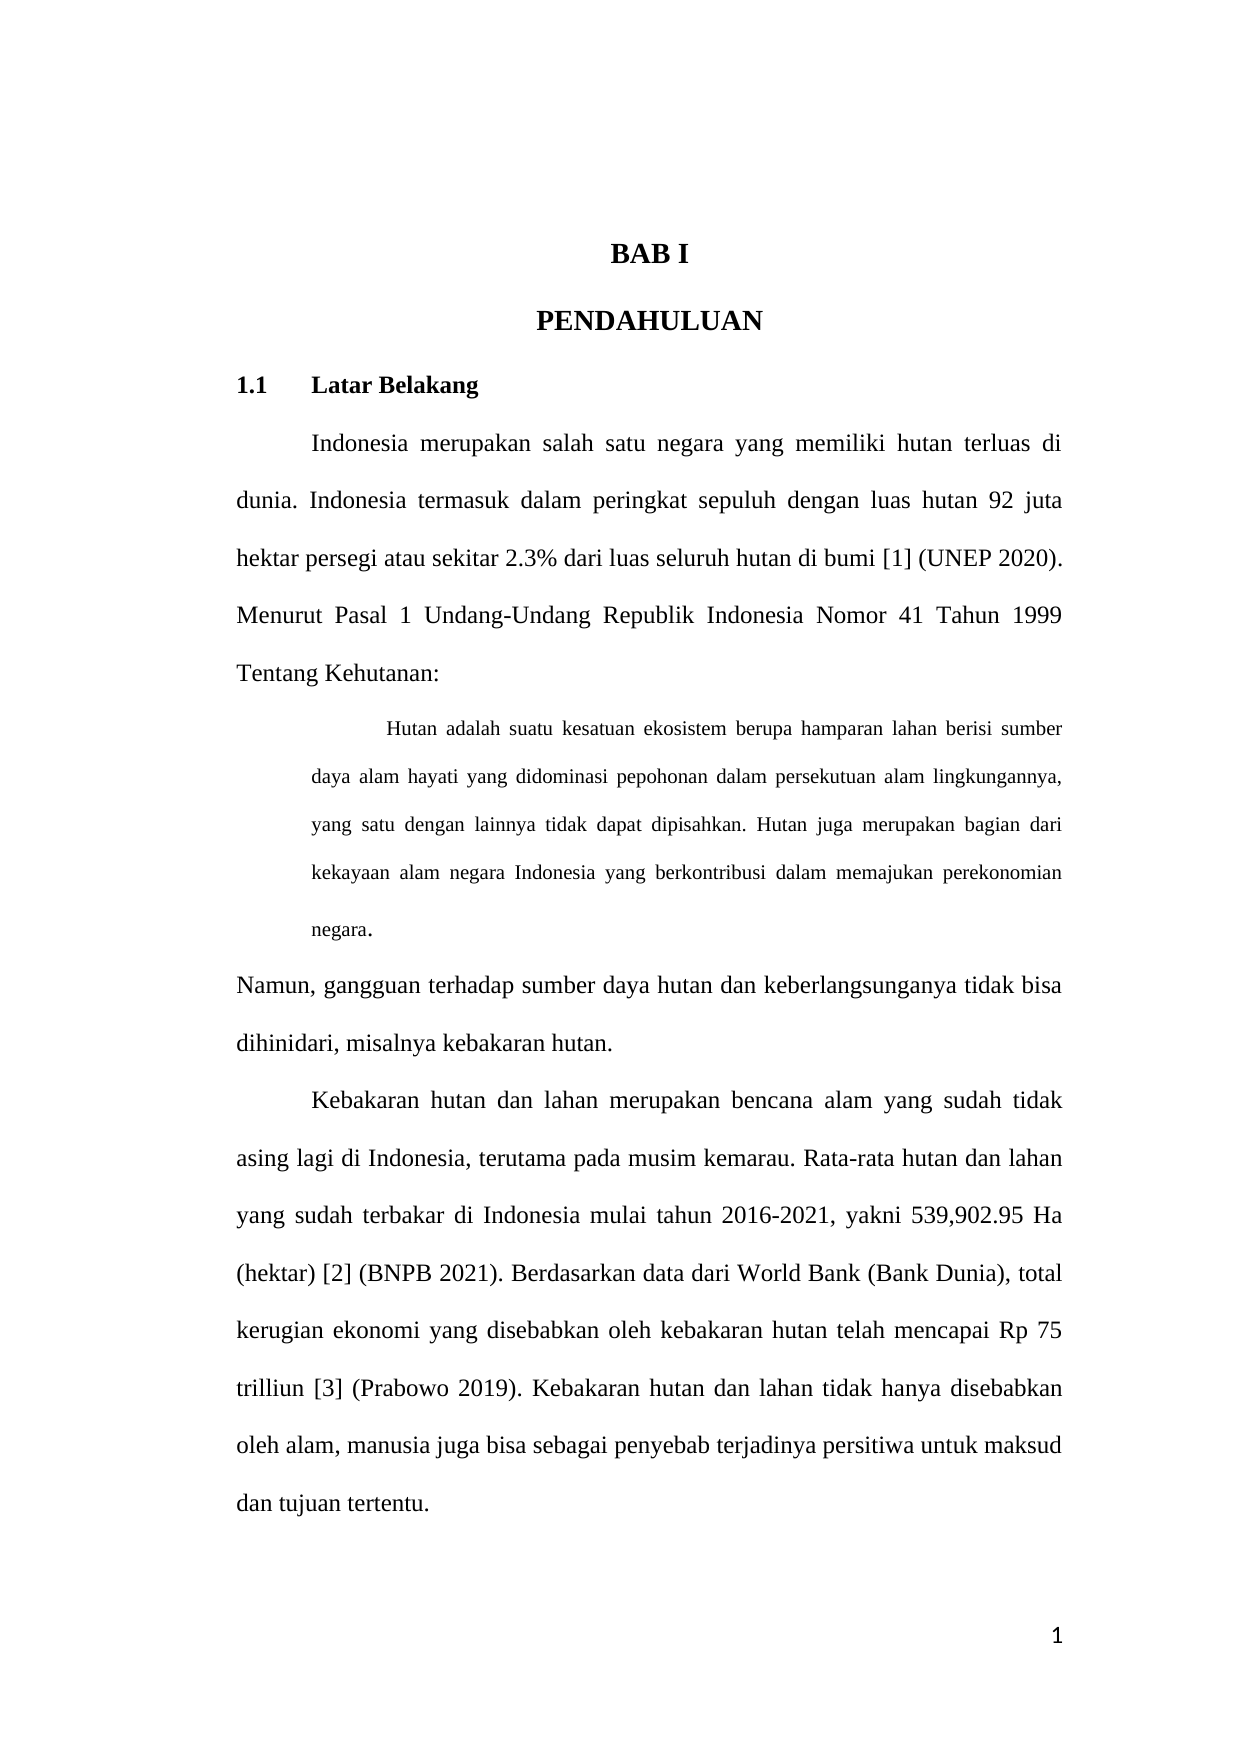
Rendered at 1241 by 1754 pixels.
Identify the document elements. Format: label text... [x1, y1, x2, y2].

subtitle Latar Belakang [236, 370, 1063, 399]
subtitle PENDAHULUAN [236, 303, 1063, 337]
text Indonesia merupakan salah satu negara yang memiliki hutan terluas di dunia. Indonesia termasuk dalam peringkat sepuluh dengan luas hutan 92 juta hektar persegi atau sekitar 2.3% dari luas seluruh hutan di bumi [1]. Menurut Pasal 1 Undang-Undang Republik Indonesia Nomor 41 Tahun 1999 Tentang Kehutanan: [236, 428, 1063, 687]
text Hutan adalah suatu kesatuan ekosistem berupa hamparan lahan berisi sumber daya alam hayati yang didominasi pepohonan dalam persekutuan alam lingkungannya, yang satu dengan lainnya tidak dapat dipisahkan. Hutan juga merupakan bagian dari kekayaan alam negara Indonesia yang berkontribusi dalam memajukan perekonomian negara. [311, 715, 1063, 941]
subtitle BAB I [236, 236, 1063, 270]
text Namun, gangguan terhadap sumber daya hutan dan keberlangsunganya tidak bisa dihinidari, misalnya kebakaran hutan. [236, 970, 1063, 1056]
text Kebakaran hutan dan lahan merupakan bencana alam yang sudah tidak asing lagi di Indonesia, terutama pada musim kemarau. Rata-rata hutan dan lahan yang sudah terbakar di Indonesia mulai tahun 2016-2021, yakni 539,902.95 Ha (hektar) [2] . Berdasarkan data dari World Bank (Bank Dunia), total kerugian ekonomi yang disebabkan oleh kebakaran hutan telah mencapai Rp 75 trilliun [3] . Kebakaran hutan dan lahan tidak hanya disebabkan oleh alam, manusia juga bisa sebagai penyebab terjadinya persitiwa untuk maksud dan tujuan tertentu. [236, 1085, 1063, 1516]
